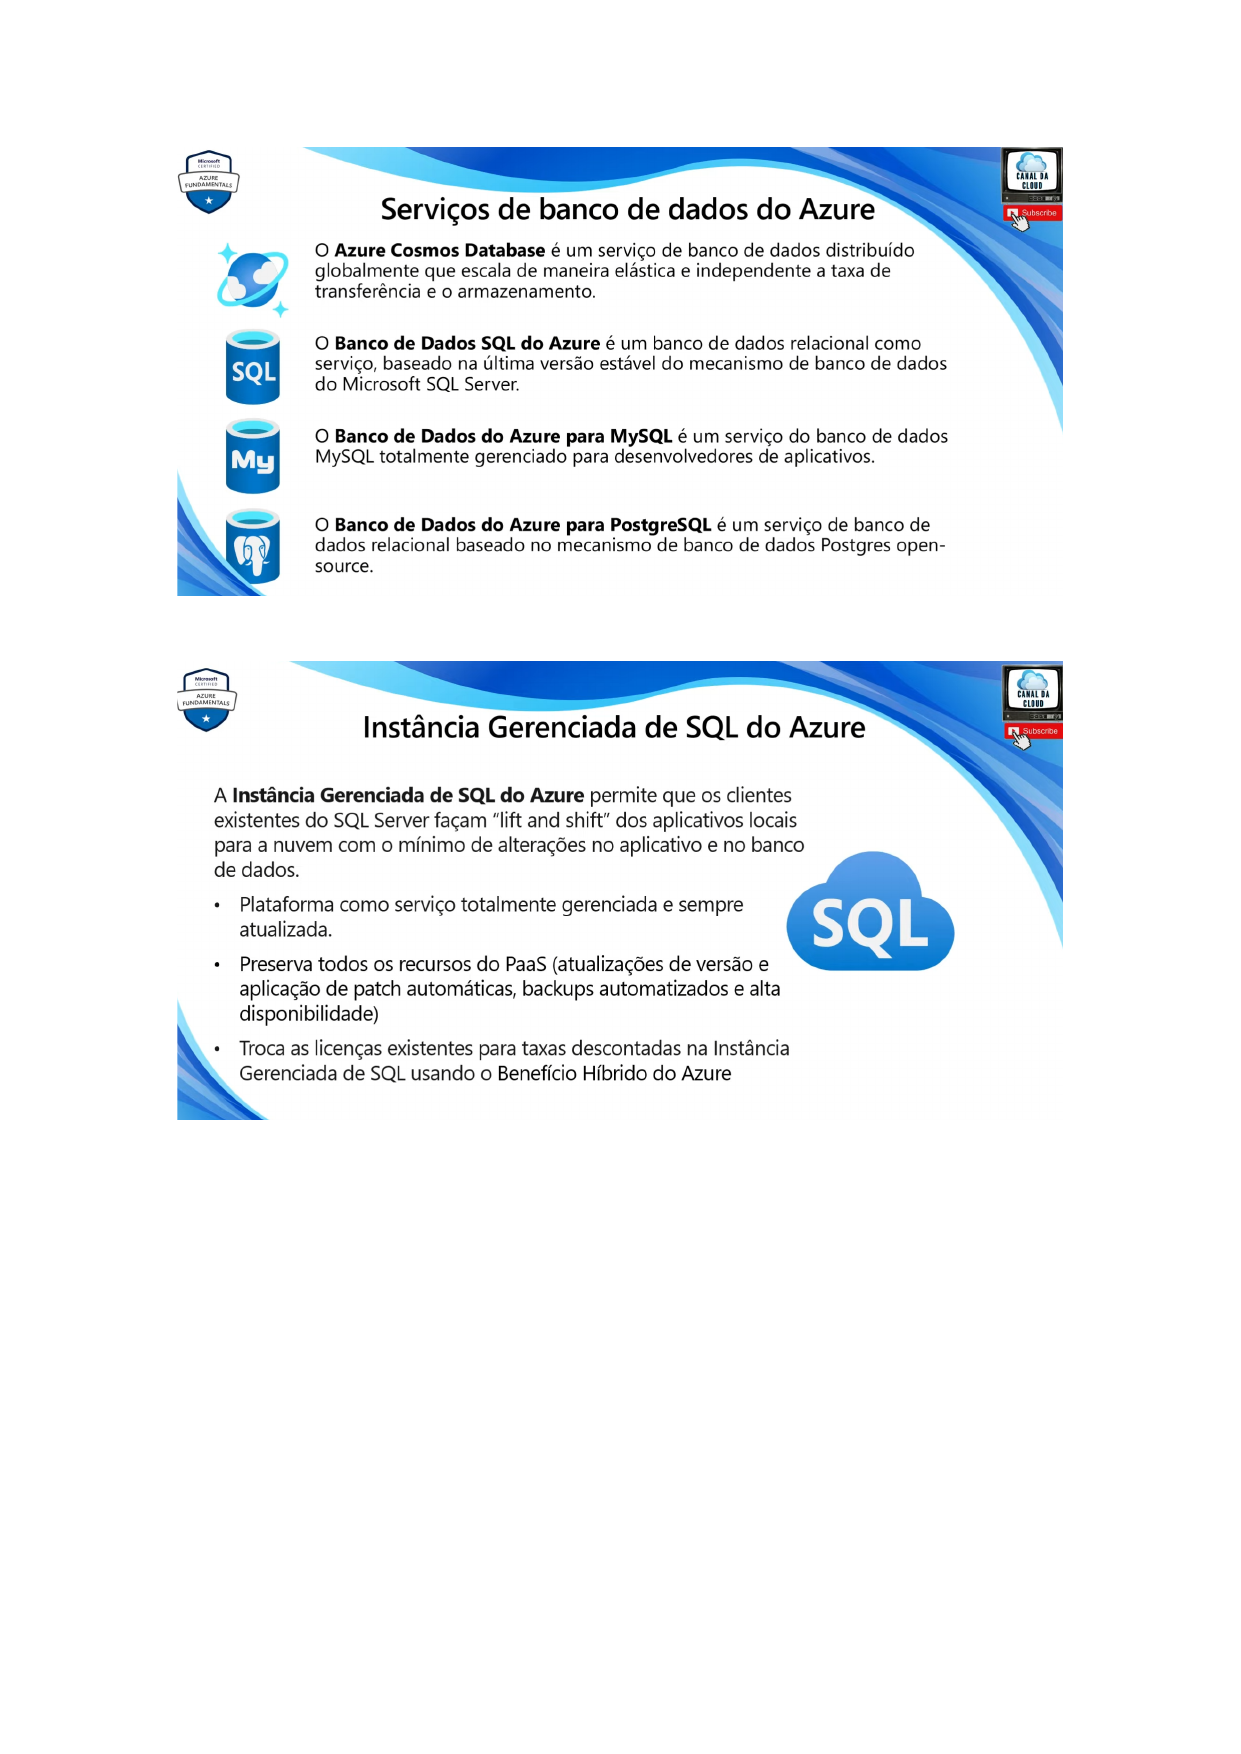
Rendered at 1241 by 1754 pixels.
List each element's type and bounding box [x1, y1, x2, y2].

picture [177, 147, 1063, 596]
picture [177, 661, 1063, 1120]
